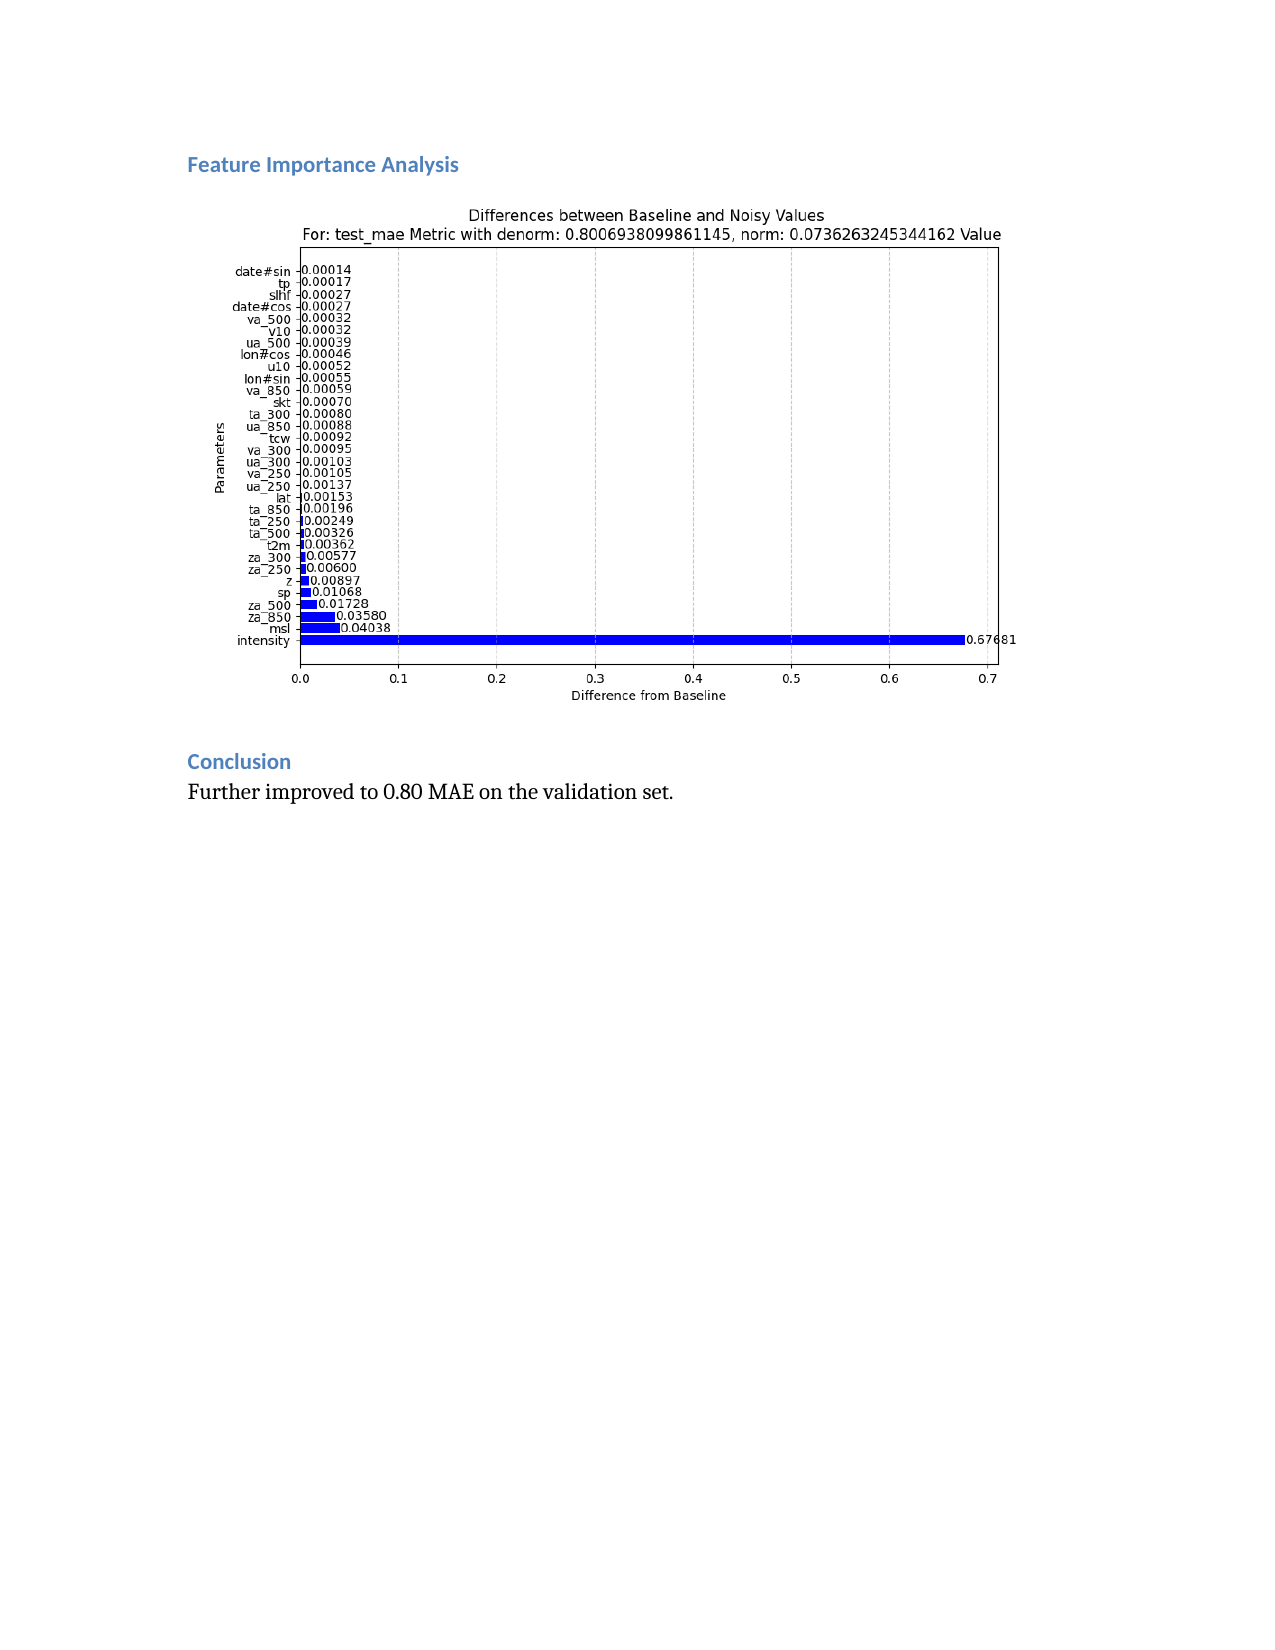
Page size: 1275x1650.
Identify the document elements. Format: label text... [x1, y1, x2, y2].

picture [187, 182, 1088, 723]
subtitle Conclusion [187, 747, 1087, 775]
text Further improved to 0.80 MAE on the validation set. [187, 779, 1087, 806]
subtitle Feature Importance Analysis [187, 150, 1087, 178]
